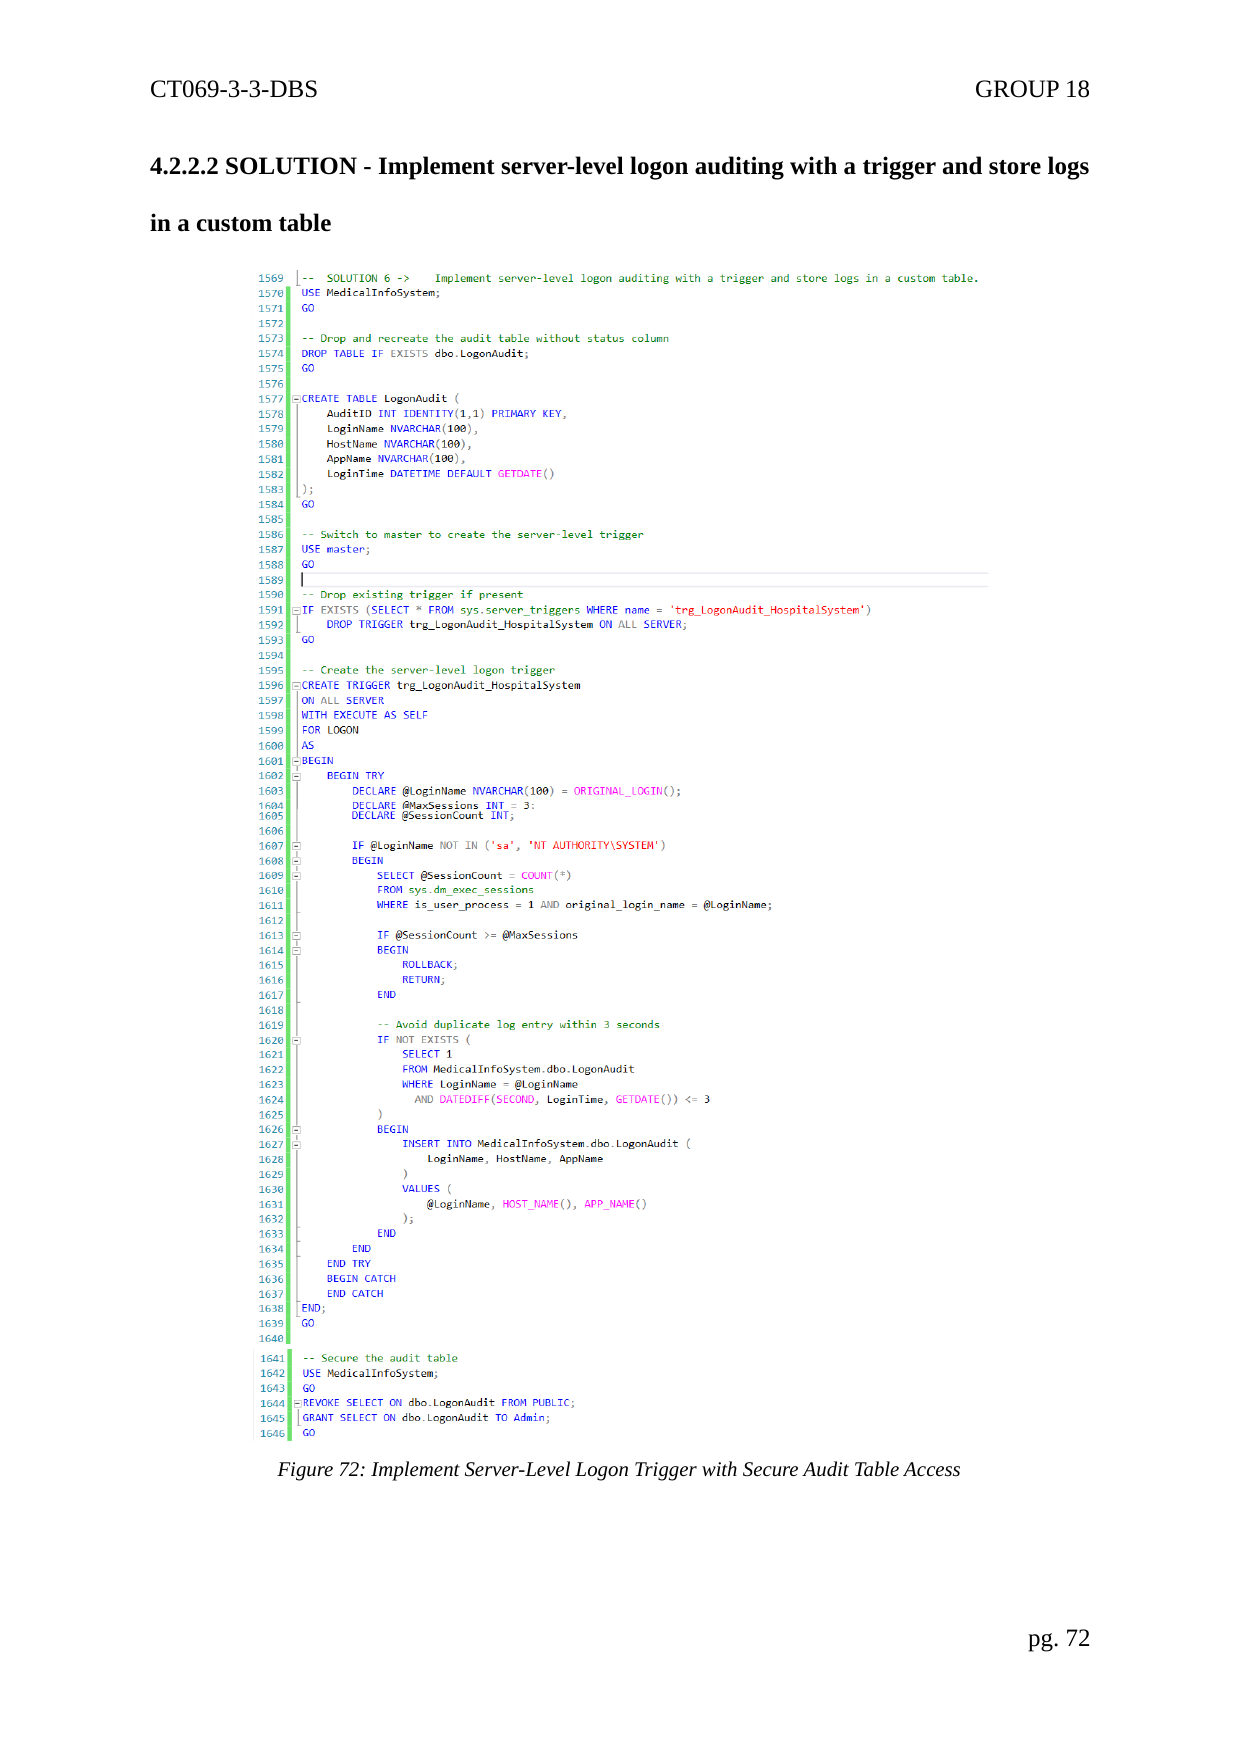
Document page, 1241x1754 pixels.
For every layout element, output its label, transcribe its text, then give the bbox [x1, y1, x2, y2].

text Figure 72: Implement Server-Level Logon Trigger with Secure Audit Table Access [150, 1457, 1090, 1481]
picture [253, 1349, 987, 1441]
picture [251, 270, 989, 1344]
subtitle 4.2.2.2 SOLUTION - Implement server-level logon auditing with a trigger and store logs in a custom table [150, 151, 1090, 237]
